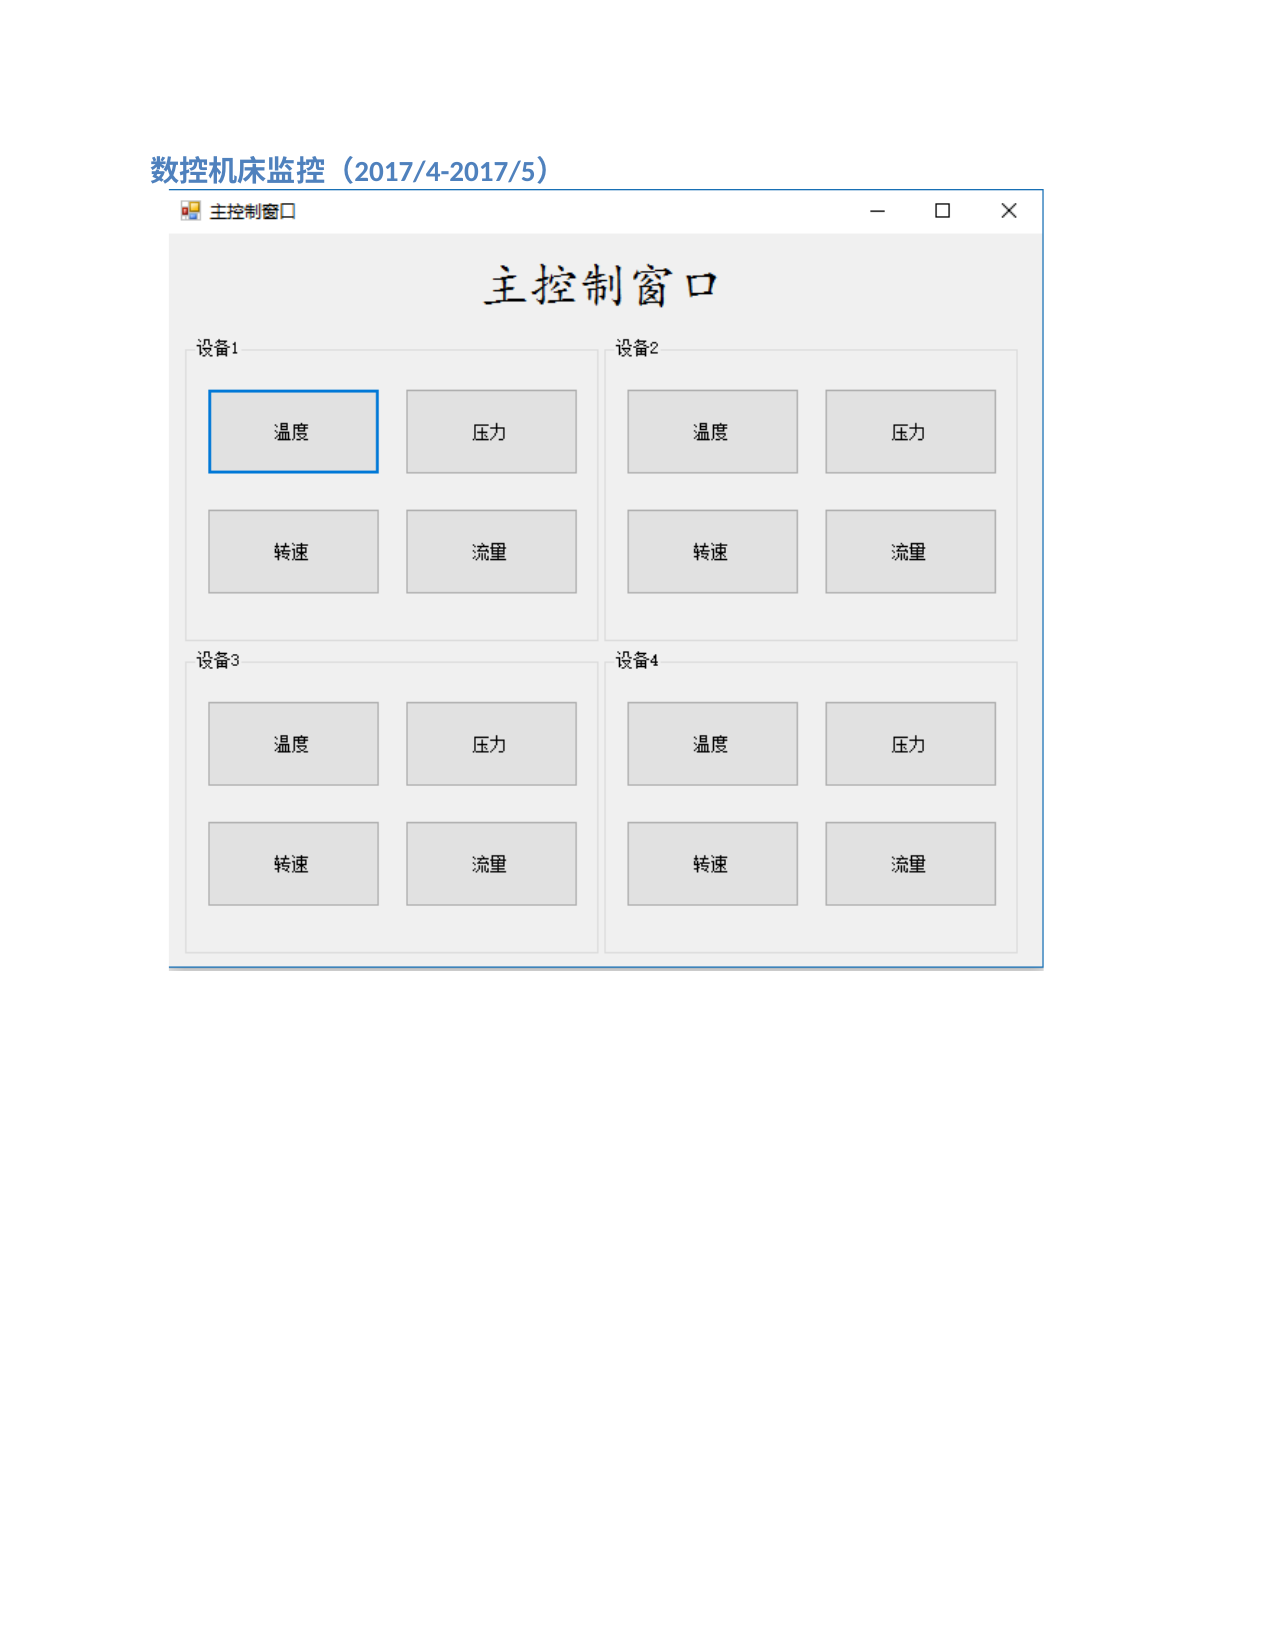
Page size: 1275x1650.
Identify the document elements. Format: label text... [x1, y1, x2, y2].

subtitle 数控机床监控（2017/4-2017/5） [150, 150, 1125, 190]
picture [168, 189, 1044, 971]
